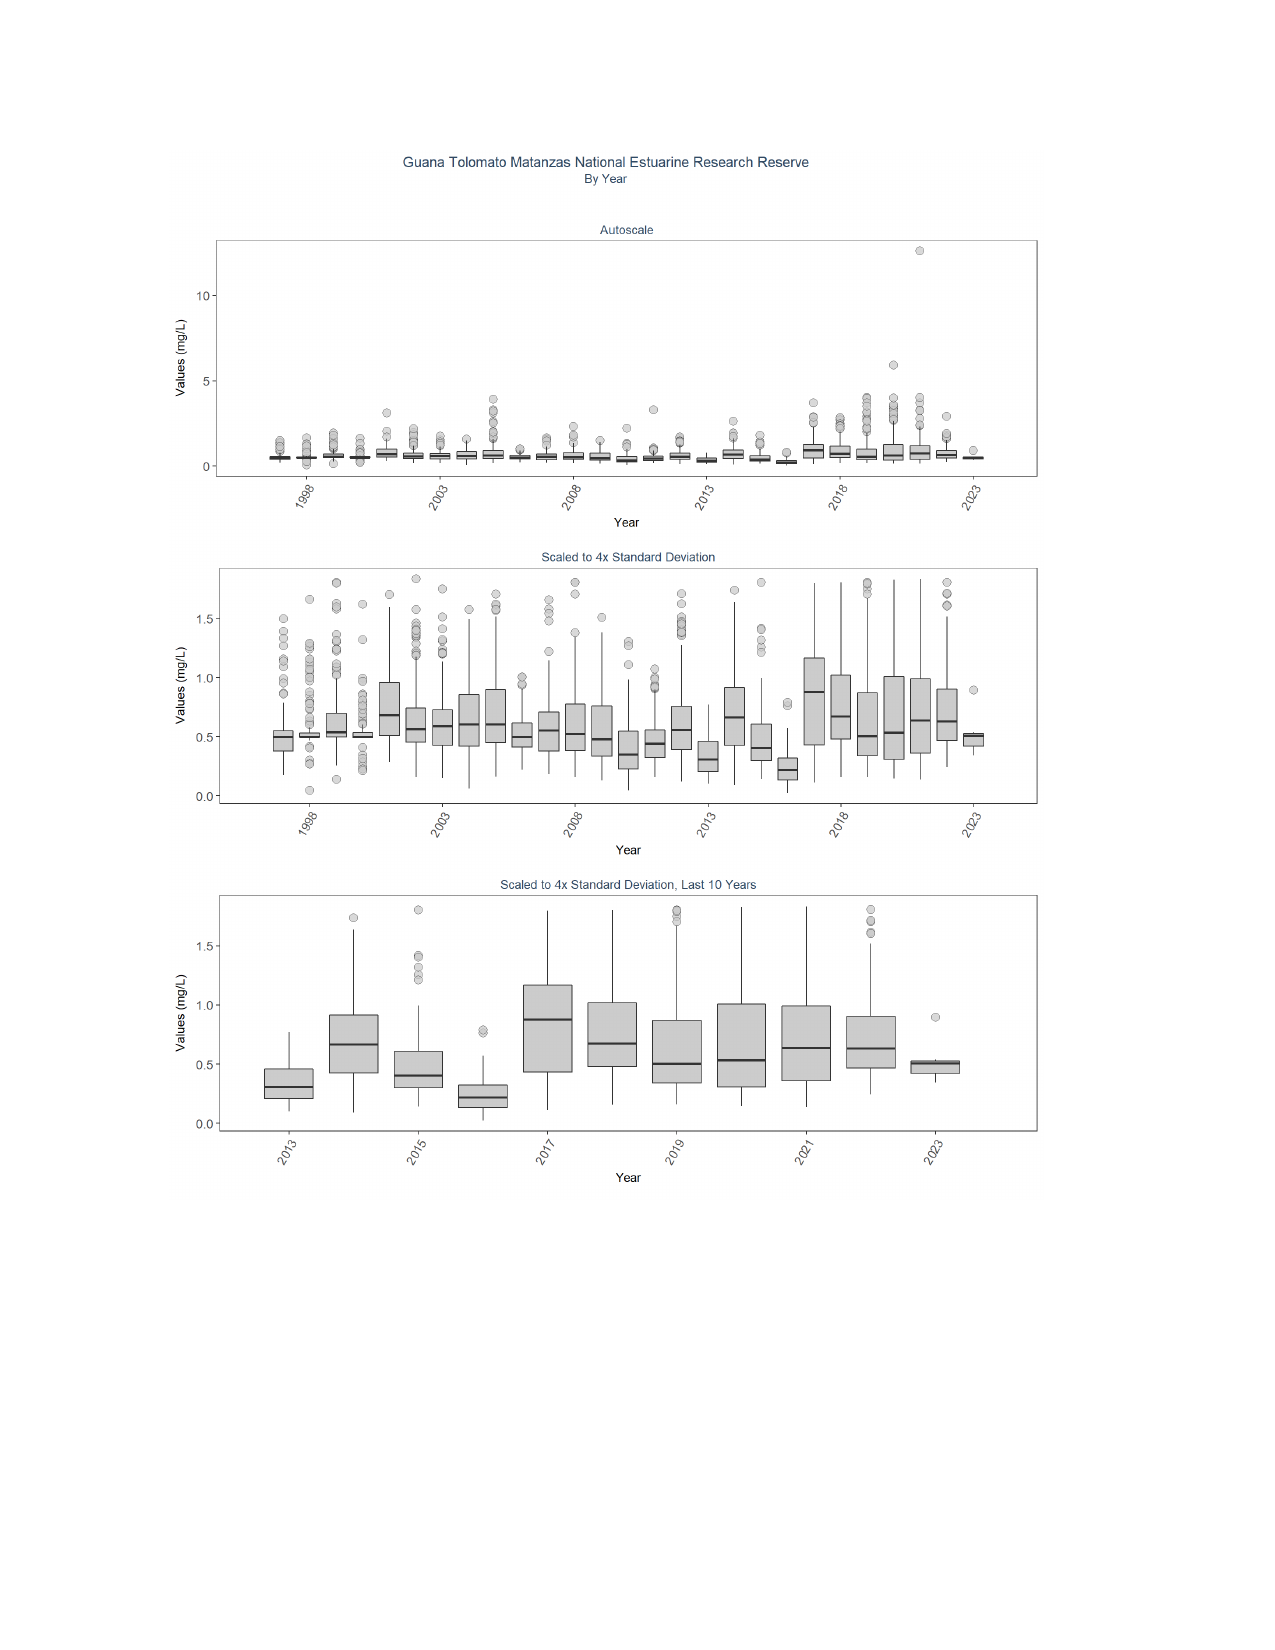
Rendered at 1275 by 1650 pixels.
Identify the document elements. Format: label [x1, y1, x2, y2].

picture [168, 150, 1044, 1200]
